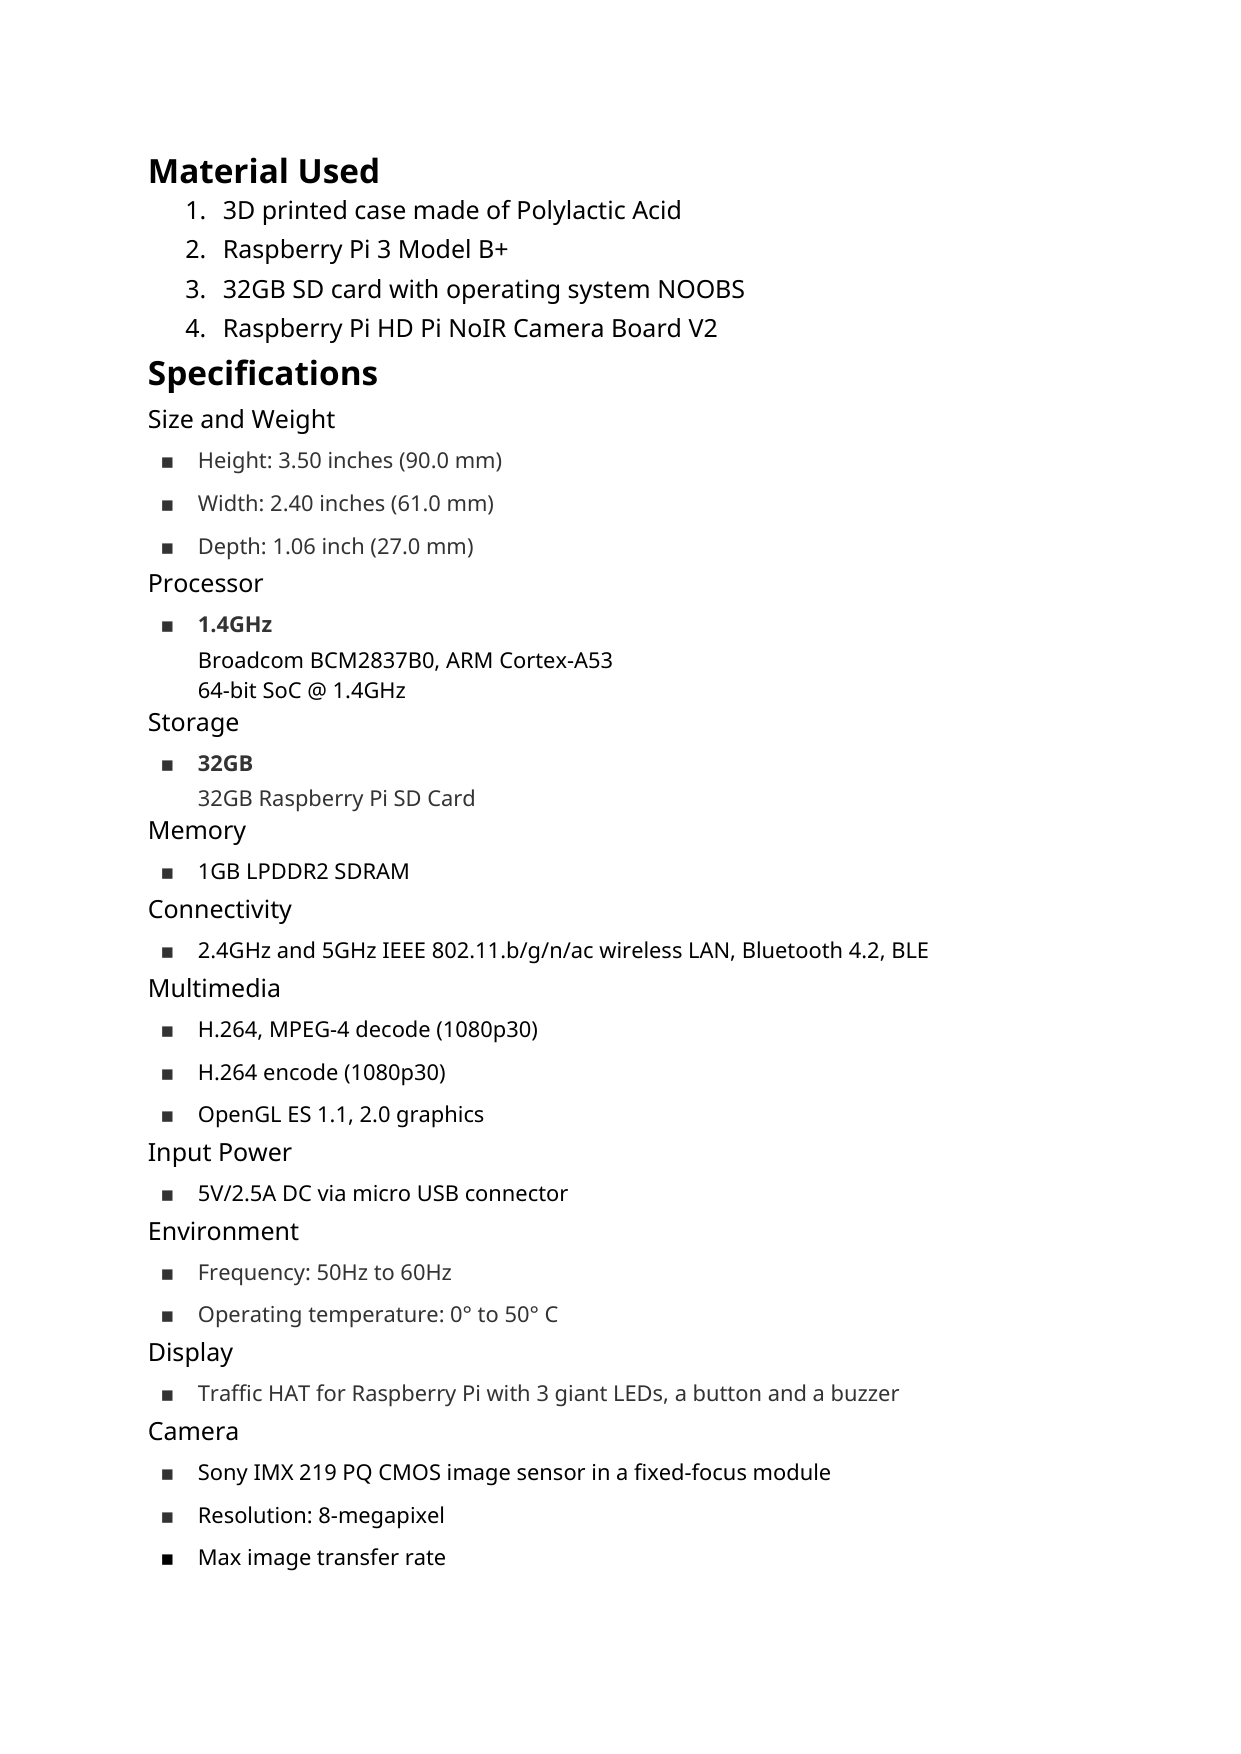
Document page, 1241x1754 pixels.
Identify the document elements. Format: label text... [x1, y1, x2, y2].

subtitle Storage [148, 704, 1093, 738]
subtitle Connectivity [148, 892, 1093, 926]
text Material Used [148, 148, 1093, 193]
subtitle Camera [148, 1413, 1093, 1448]
subtitle Processor [148, 566, 1093, 600]
list Height: 3.50 inches (90.0 mm) [160, 438, 1093, 481]
list Raspberry Pi 3 Model B+ [185, 232, 1093, 266]
list Max image transfer rate [160, 1535, 1093, 1578]
list OpenGL ES 1.1, 2.0 graphics [160, 1092, 1093, 1134]
list Depth: 1.06 inch (27.0 mm) [160, 523, 1093, 566]
list 3D printed case made of Polylactic Acid [185, 193, 1093, 227]
subtitle Memory [148, 813, 1093, 847]
list Width: 2.40 inches (61.0 mm) [160, 481, 1093, 523]
subtitle Multimedia [148, 970, 1093, 1004]
subtitle Input Power [148, 1134, 1093, 1169]
list Operating temperature: 0° to 50° C [160, 1292, 1093, 1335]
list Traffic HAT for Raspberry Pi with 3 giant LEDs, a button and a buzzer [160, 1371, 1093, 1413]
list 1.4GHz Broadcom BCM2837B0, ARM Cortex-A53 [160, 602, 1093, 674]
list H.264, MPEG-4 decode (1080p30) [160, 1006, 1093, 1049]
list Raspberry Pi HD Pi NoIR Camera Board V2 [185, 311, 1093, 344]
list Sony IMX 219 PQ CMOS image sensor in a fixed-focus module [160, 1449, 1093, 1492]
list Frequency: 50Hz to 60Hz [160, 1249, 1093, 1292]
subtitle Display [148, 1335, 1093, 1369]
list 32GB SD card with operating system NOOBS [185, 271, 1093, 305]
list Resolution: 8-megapixel [160, 1492, 1093, 1535]
list 1GB LPDDR2 SDRAM [160, 849, 1093, 892]
list H.264 encode (1080p30) [160, 1049, 1093, 1092]
list 5V/2.5A DC via micro USB connector [160, 1171, 1093, 1213]
subtitle Size and Weight [148, 402, 1093, 436]
list 2.4GHz and 5GHz IEEE 802.11.b/g/n/ac wireless LAN, Bluetooth 4.2, BLE [160, 928, 1093, 970]
text 64-bit SoC @ 1.4GHz [198, 674, 1093, 704]
subtitle Environment [148, 1213, 1093, 1247]
text Specifications [148, 350, 1093, 395]
list 32GB 32GB Raspberry Pi SD Card [160, 740, 1093, 813]
